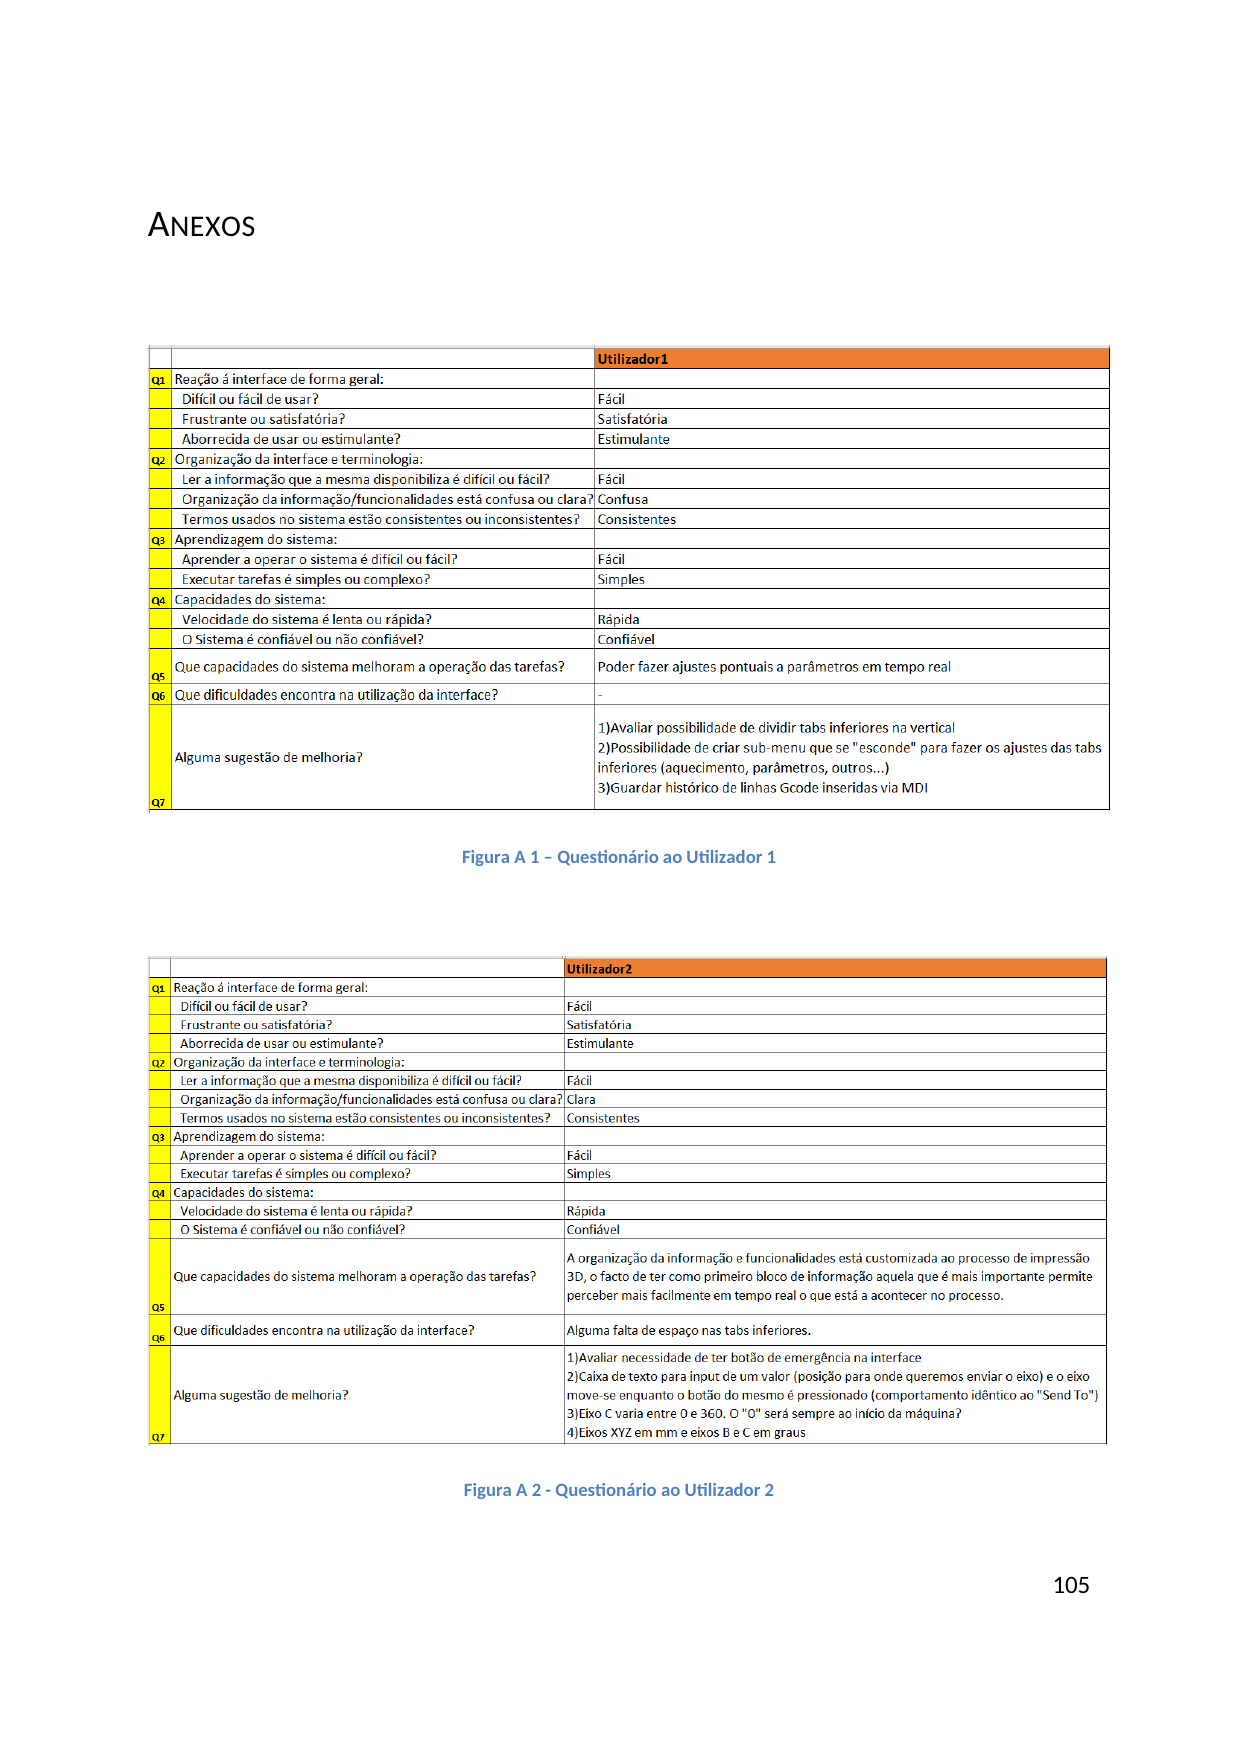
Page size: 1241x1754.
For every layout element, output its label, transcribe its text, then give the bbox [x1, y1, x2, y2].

picture [147, 345, 1111, 813]
text Figura A – Questionário ao Utilizador 1 [148, 845, 1090, 868]
text Figura A - Questionário ao Utilizador 2 [148, 1478, 1090, 1501]
subtitle Anexos [148, 200, 1090, 246]
picture [147, 956, 1108, 1446]
